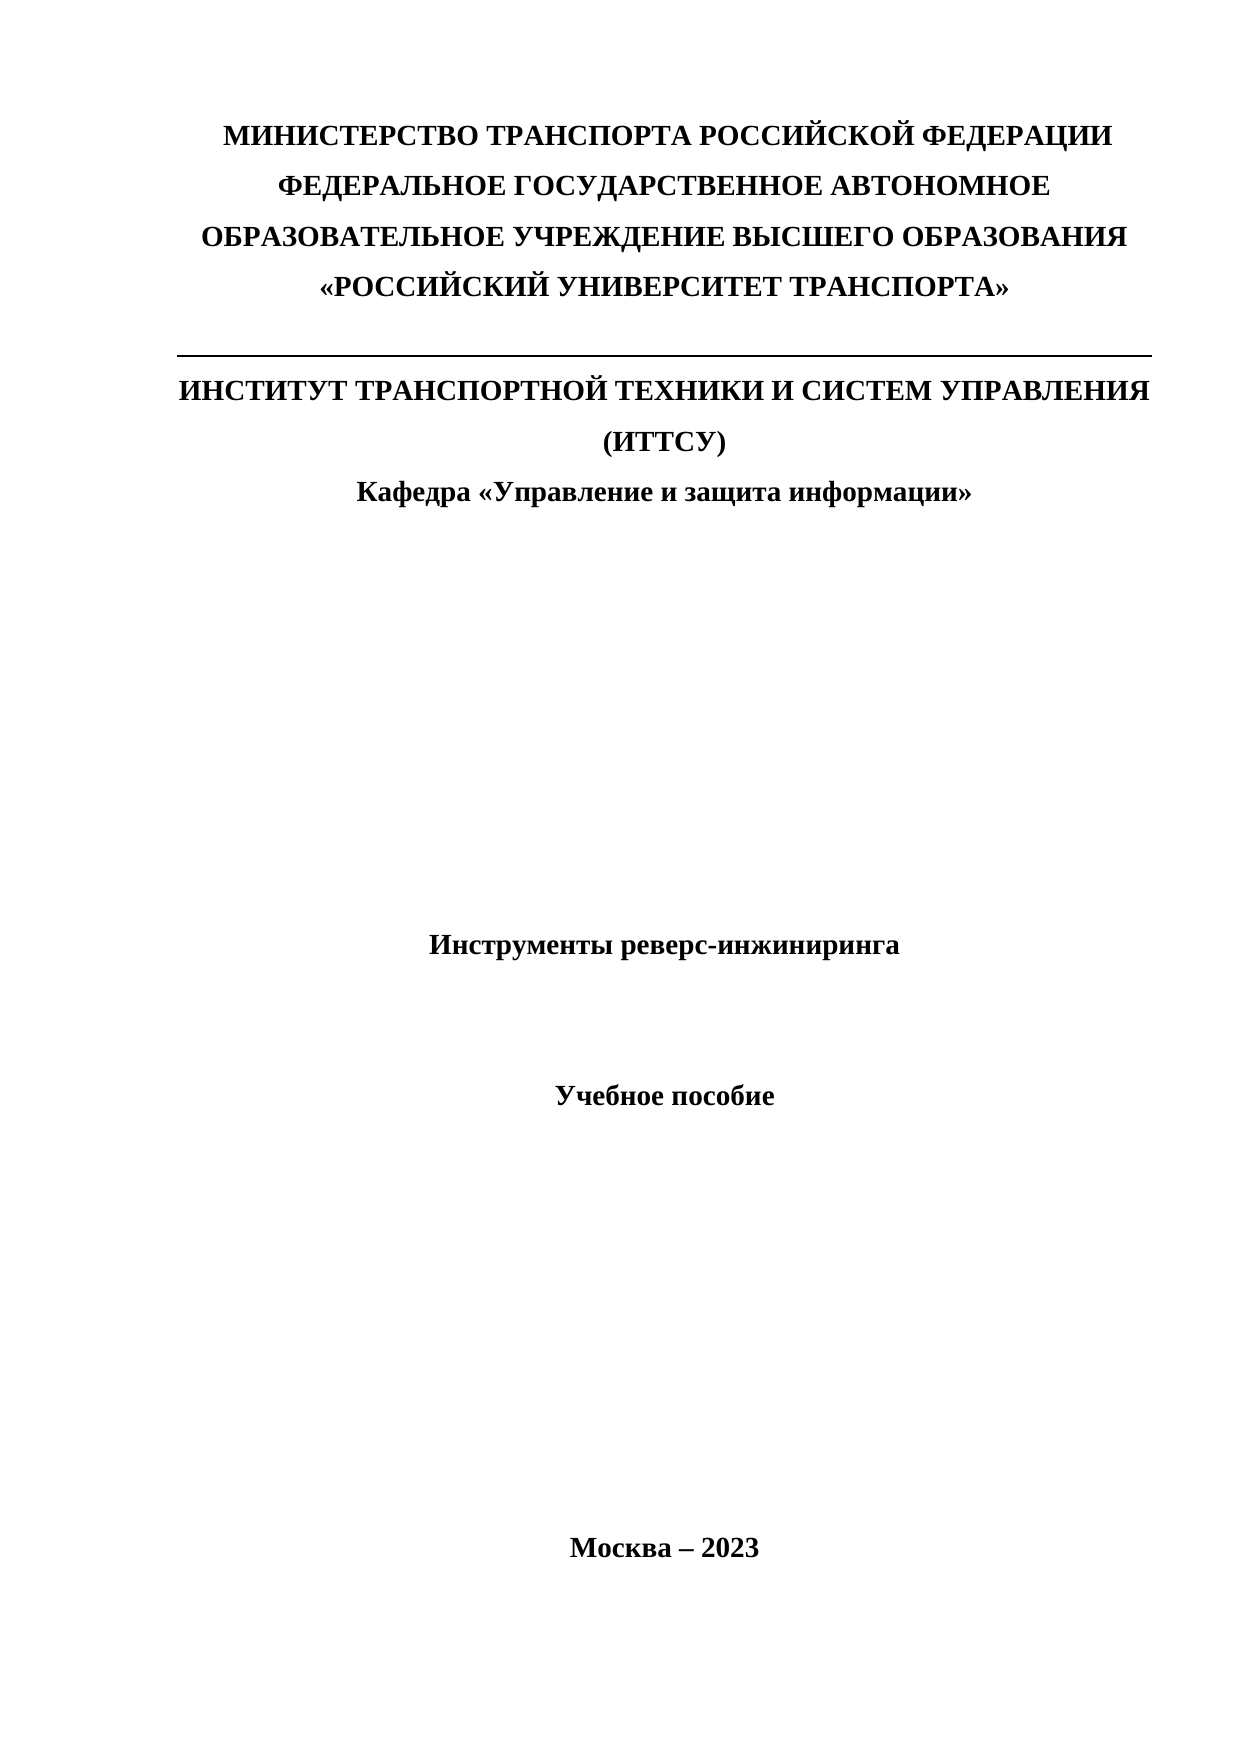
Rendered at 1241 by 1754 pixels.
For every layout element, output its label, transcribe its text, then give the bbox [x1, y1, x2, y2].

text Кафедра «Управление и защита информации» [177, 474, 1152, 507]
text «РОССИЙСКИЙ УНИВЕРСИТЕТ ТРАНСПОРТА» [177, 269, 1152, 303]
text Москва – 2023 [177, 1531, 1152, 1564]
text Учебное пособие [177, 1078, 1152, 1111]
text ФЕДЕРАЛЬНОЕ ГОСУДАРСТВЕННОЕ АВТОНОМНОЕ ОБРАЗОВАТЕЛЬНОЕ УЧРЕЖДЕНИЕ ВЫСШЕГО ОБРАЗОВАНИЯ [177, 168, 1152, 252]
text МИНИСТЕРСТВО ТРАНСПОРТА РОССИЙСКОЙ ФЕДЕРАЦИИ [177, 118, 1152, 152]
text Инструменты реверс-инжиниринга [177, 927, 1152, 960]
text ИНСТИТУТ ТРАНСПОРТНОЙ ТЕХНИКИ И СИСТЕМ УПРАВЛЕНИЯ (ИТТСУ) [177, 373, 1152, 457]
